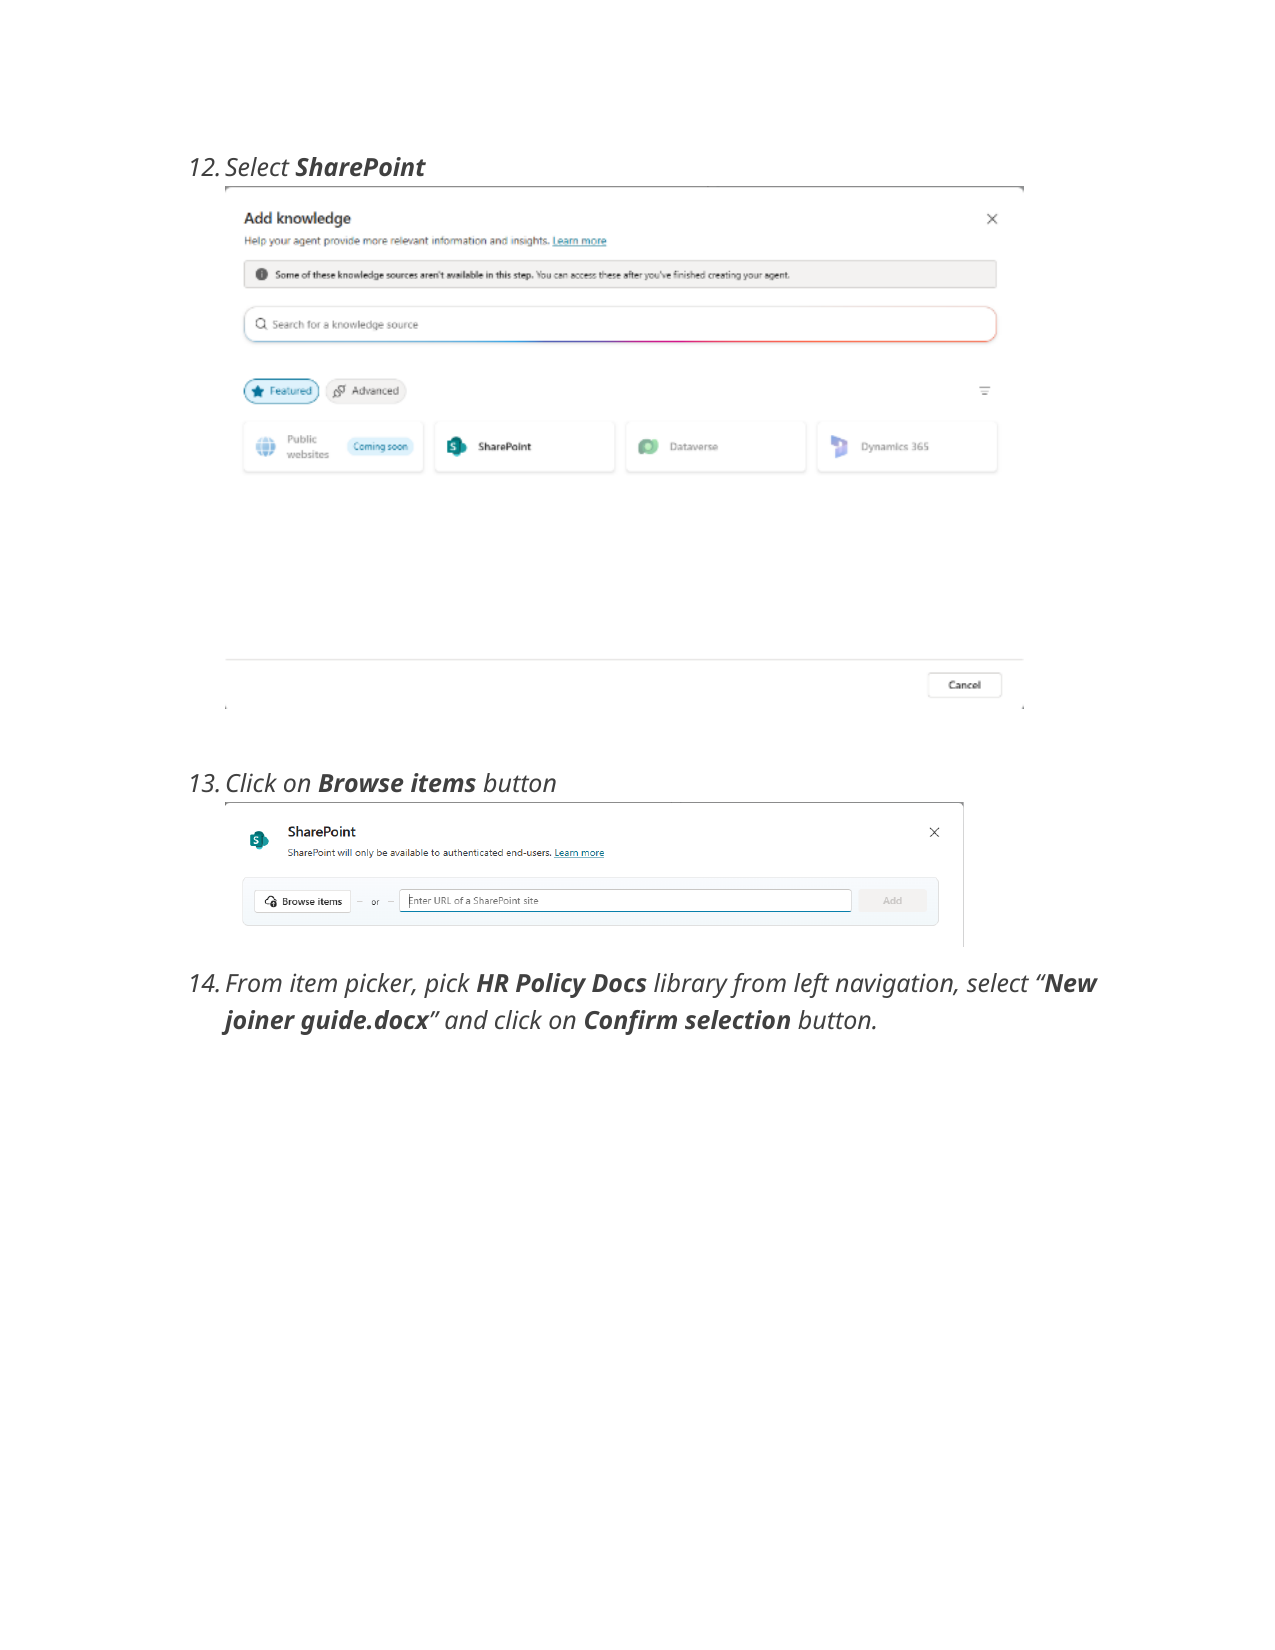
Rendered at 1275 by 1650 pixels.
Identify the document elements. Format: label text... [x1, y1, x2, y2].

picture [225, 802, 964, 947]
list From item picker, pick HR Policy Docs library from left navigation, select “New joiner guide.docx” and click on Confirm selection button. [187, 966, 1125, 1036]
picture [225, 186, 1024, 709]
